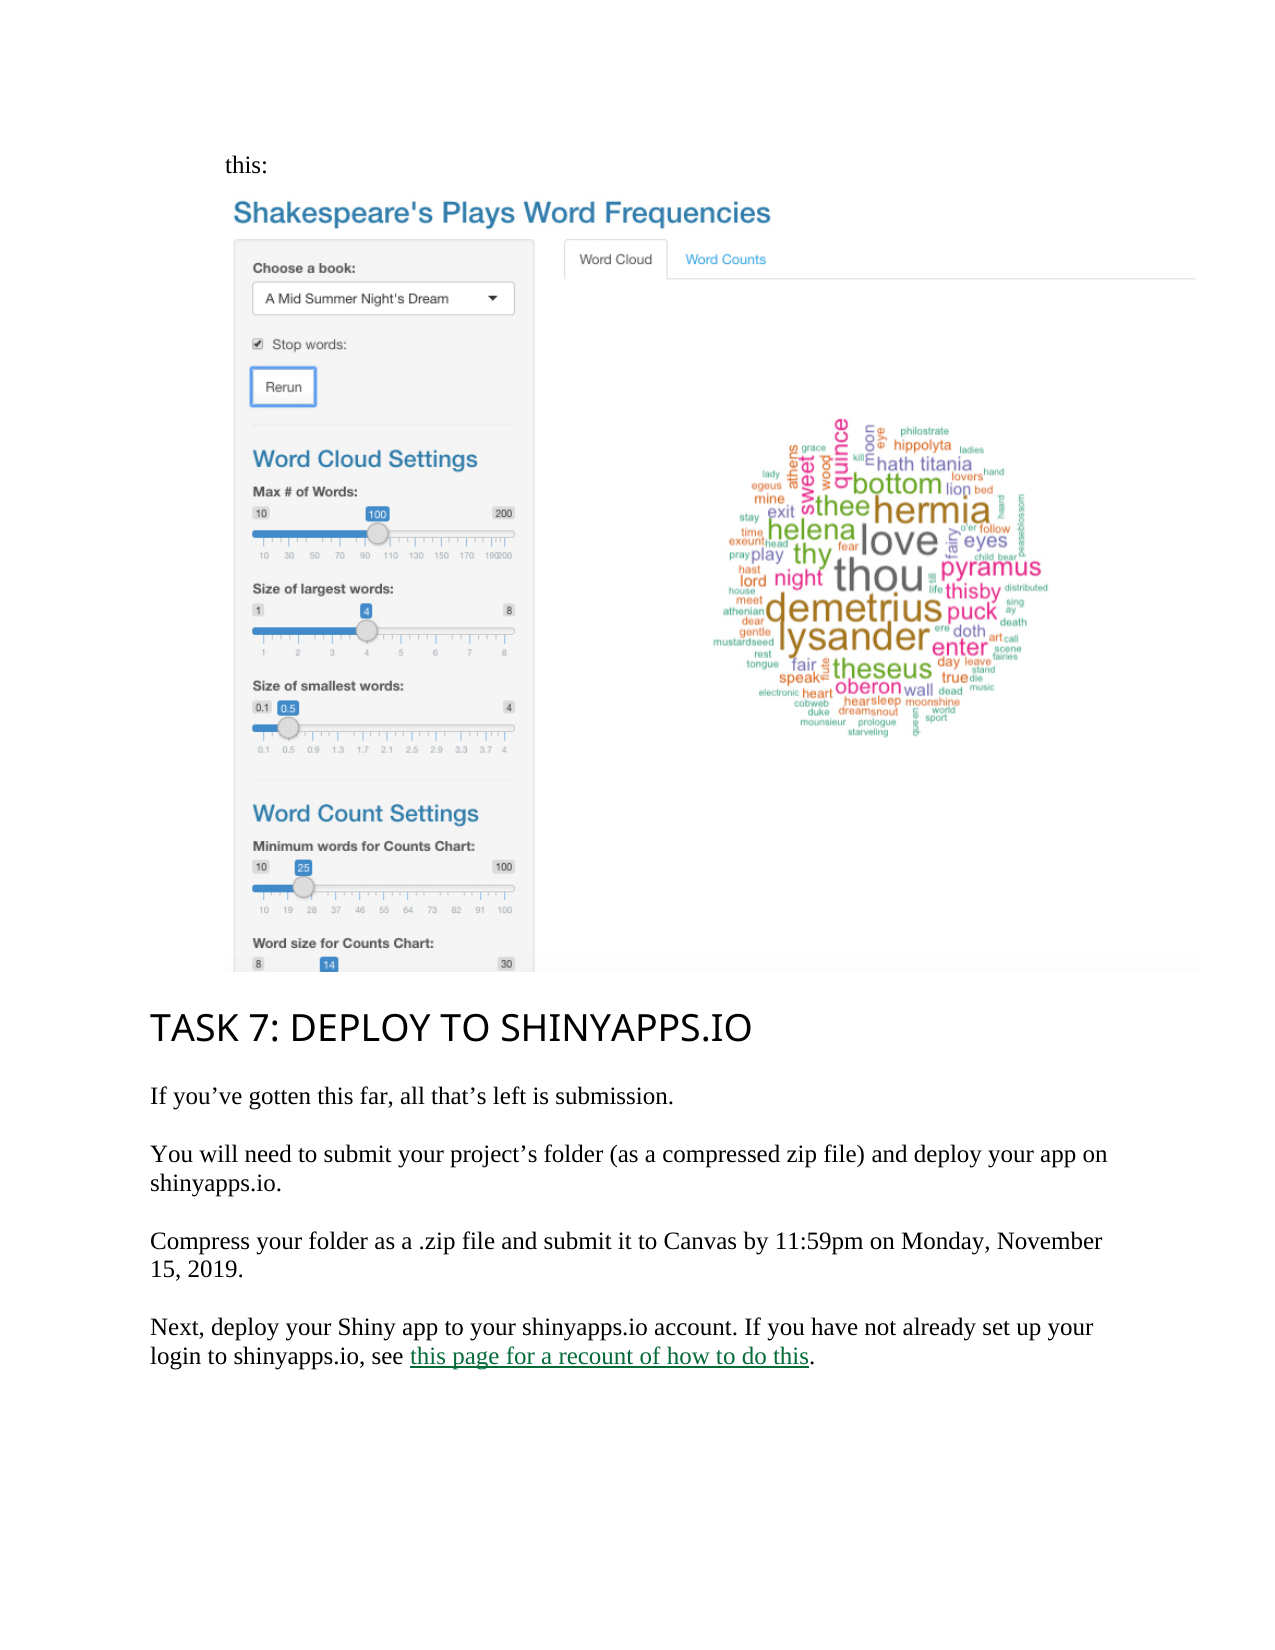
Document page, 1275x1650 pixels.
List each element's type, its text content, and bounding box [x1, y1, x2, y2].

text Next, deploy your Shiny app to your shinyapps.io account. If you have not already set up your login to shinyapps.io, see this page for a recount of how to do this. [150, 1312, 1125, 1370]
text TASK 7: DEPLOY TO SHINYAPPS.IO [150, 1001, 1125, 1052]
picture [225, 178, 1200, 972]
text Compress your folder as a .zip file and submit it to Canvas by 11:59pm on Monday, November 15, 2019. [150, 1226, 1125, 1283]
text You will need to submit your project’s folder (as a compressed zip file) and deploy your app on shinyapps.io. [150, 1139, 1125, 1197]
text If you’ve gotten this far, all that’s left is submission. [150, 1081, 1125, 1110]
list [187, 150, 1125, 972]
